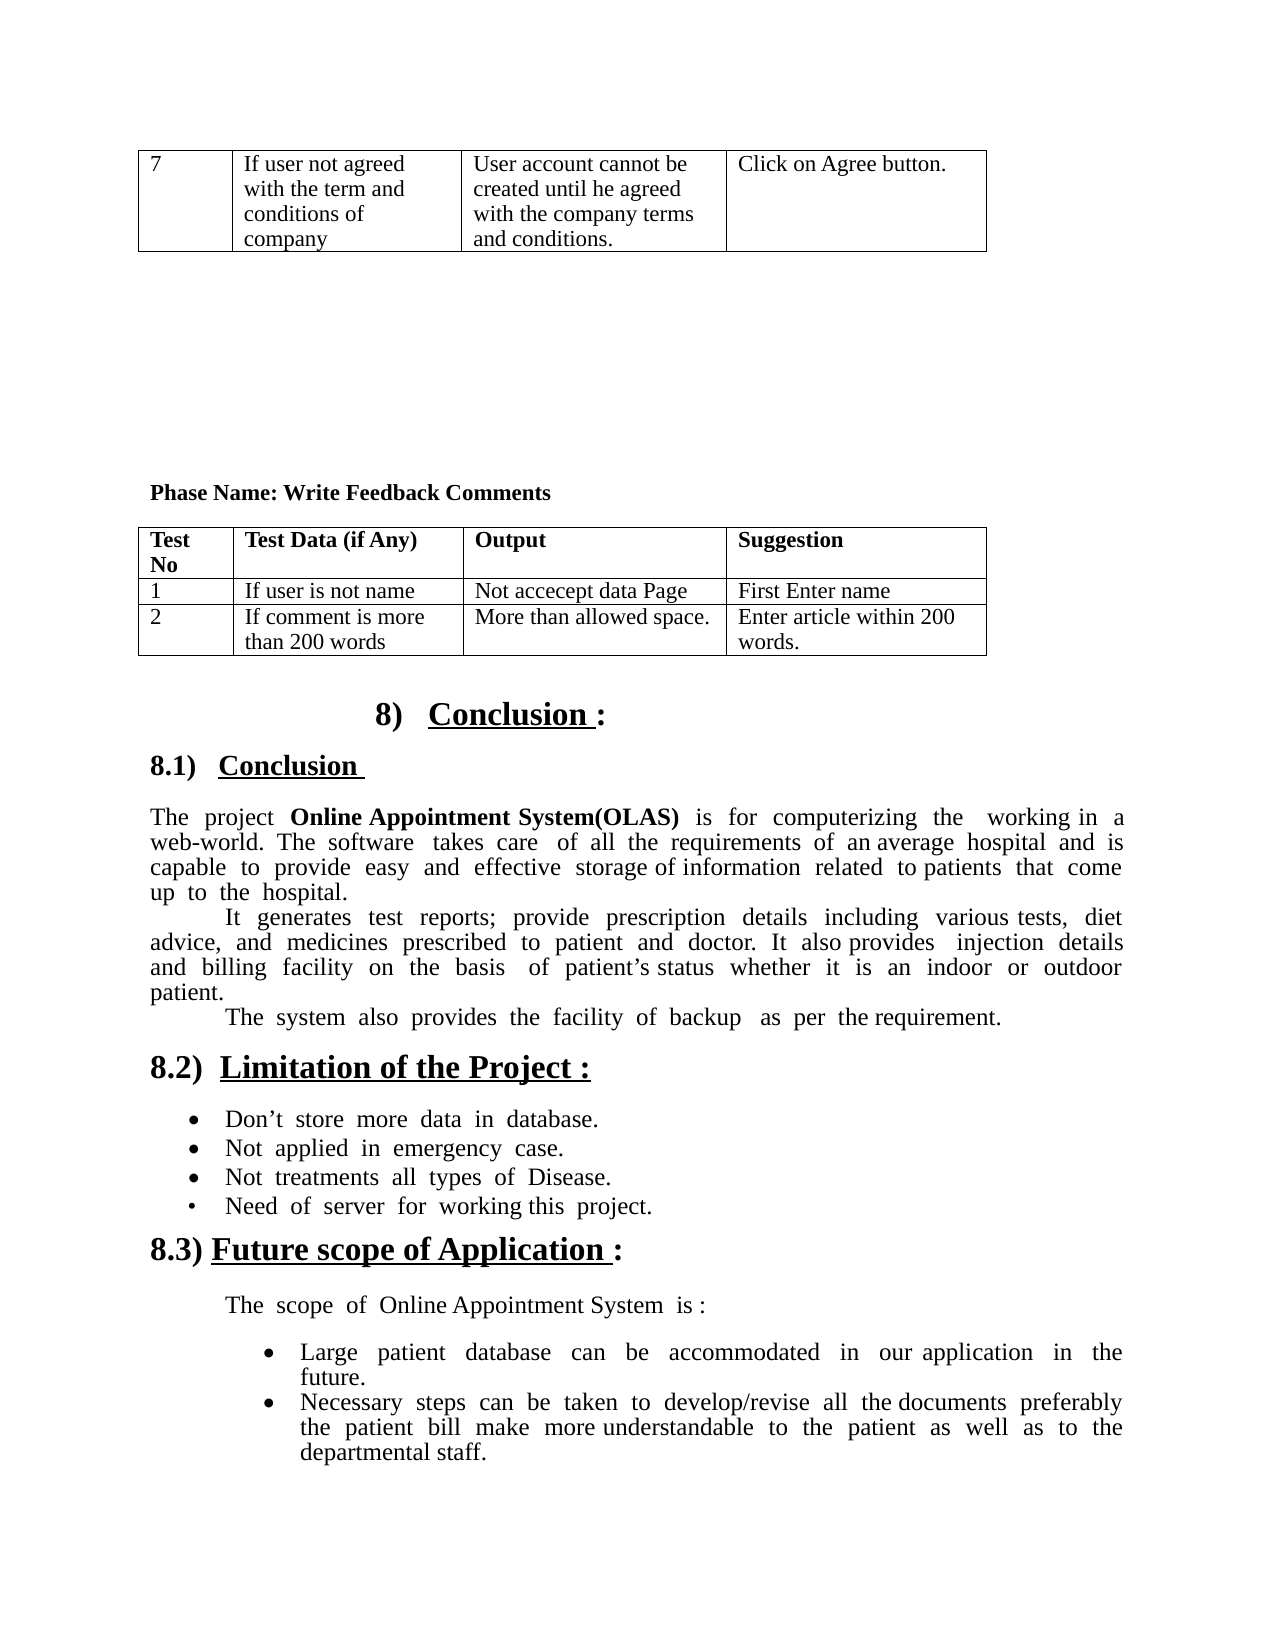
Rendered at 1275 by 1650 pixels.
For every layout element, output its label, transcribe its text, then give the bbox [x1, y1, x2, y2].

table_header Output [464, 528, 726, 578]
table_header Test Data (if Any) [234, 528, 463, 578]
text The project Online Appointment System(OLAS) is for computerizing the working in a web-world. The software takes care of all the requirements of an average hospital and is capable to provide easy and effective storage of information related to patients that come up to the hospital. [150, 805, 1125, 905]
text It generates test reports; provide prescription details including various tests, diet advice, and medicines prescribed to patient and doctor. It also provides injection details and billing facility on the basis of patient’s status whether it is an indoor or outdoor patient. [150, 905, 1125, 1005]
text 8.2) Limitation of the Project : [193, 1055, 1125, 1084]
list Necessary steps can be taken to develop/revise all the documents preferably the patient bill make more understandable to the patient as well as to the departmental staff. [262, 1390, 1125, 1465]
table_cell First Enter name [727, 579, 986, 604]
list Large patient database can be accommodated in our application in the future. [262, 1340, 1125, 1390]
table_header Suggestion [727, 528, 986, 578]
table_cell Click on Agree button. [727, 151, 986, 251]
table_cell 7 [139, 151, 232, 251]
text 8.1) Conclusion [188, 755, 1125, 780]
table_cell User account cannot be created until he agreed with the company terms and conditions. [462, 151, 726, 251]
list Need of server for working this project. [187, 1191, 1125, 1220]
table_cell If user is not name [234, 579, 463, 604]
text 8.1) Conclusion [150, 755, 191, 780]
text Phase Name: Write Feedback Comments [150, 477, 1125, 506]
table_cell 2 [139, 605, 233, 655]
text The scope of Online Appointment System is : [150, 1291, 1125, 1319]
list Don’t store more data in database. [187, 1105, 1125, 1134]
table_cell If user not agreed with the term and conditions of company [233, 151, 461, 251]
table_cell If comment is more than 200 words [234, 605, 463, 655]
text 8.3) Future scope of Application : [195, 1241, 1125, 1266]
table_cell 1 [139, 579, 233, 604]
list Not applied in emergency case. [187, 1134, 1125, 1162]
table_cell More than allowed space. [464, 605, 726, 655]
table_cell Not accecept data Page [464, 579, 726, 604]
table_cell Enter article within 200 words. [727, 605, 986, 655]
text The system also provides the facility of backup as per the requirement. [150, 1005, 1125, 1030]
text 8) Conclusion : [396, 705, 1125, 730]
table_header Test No [139, 528, 233, 578]
list Not treatments all types of Disease. [187, 1162, 1125, 1191]
